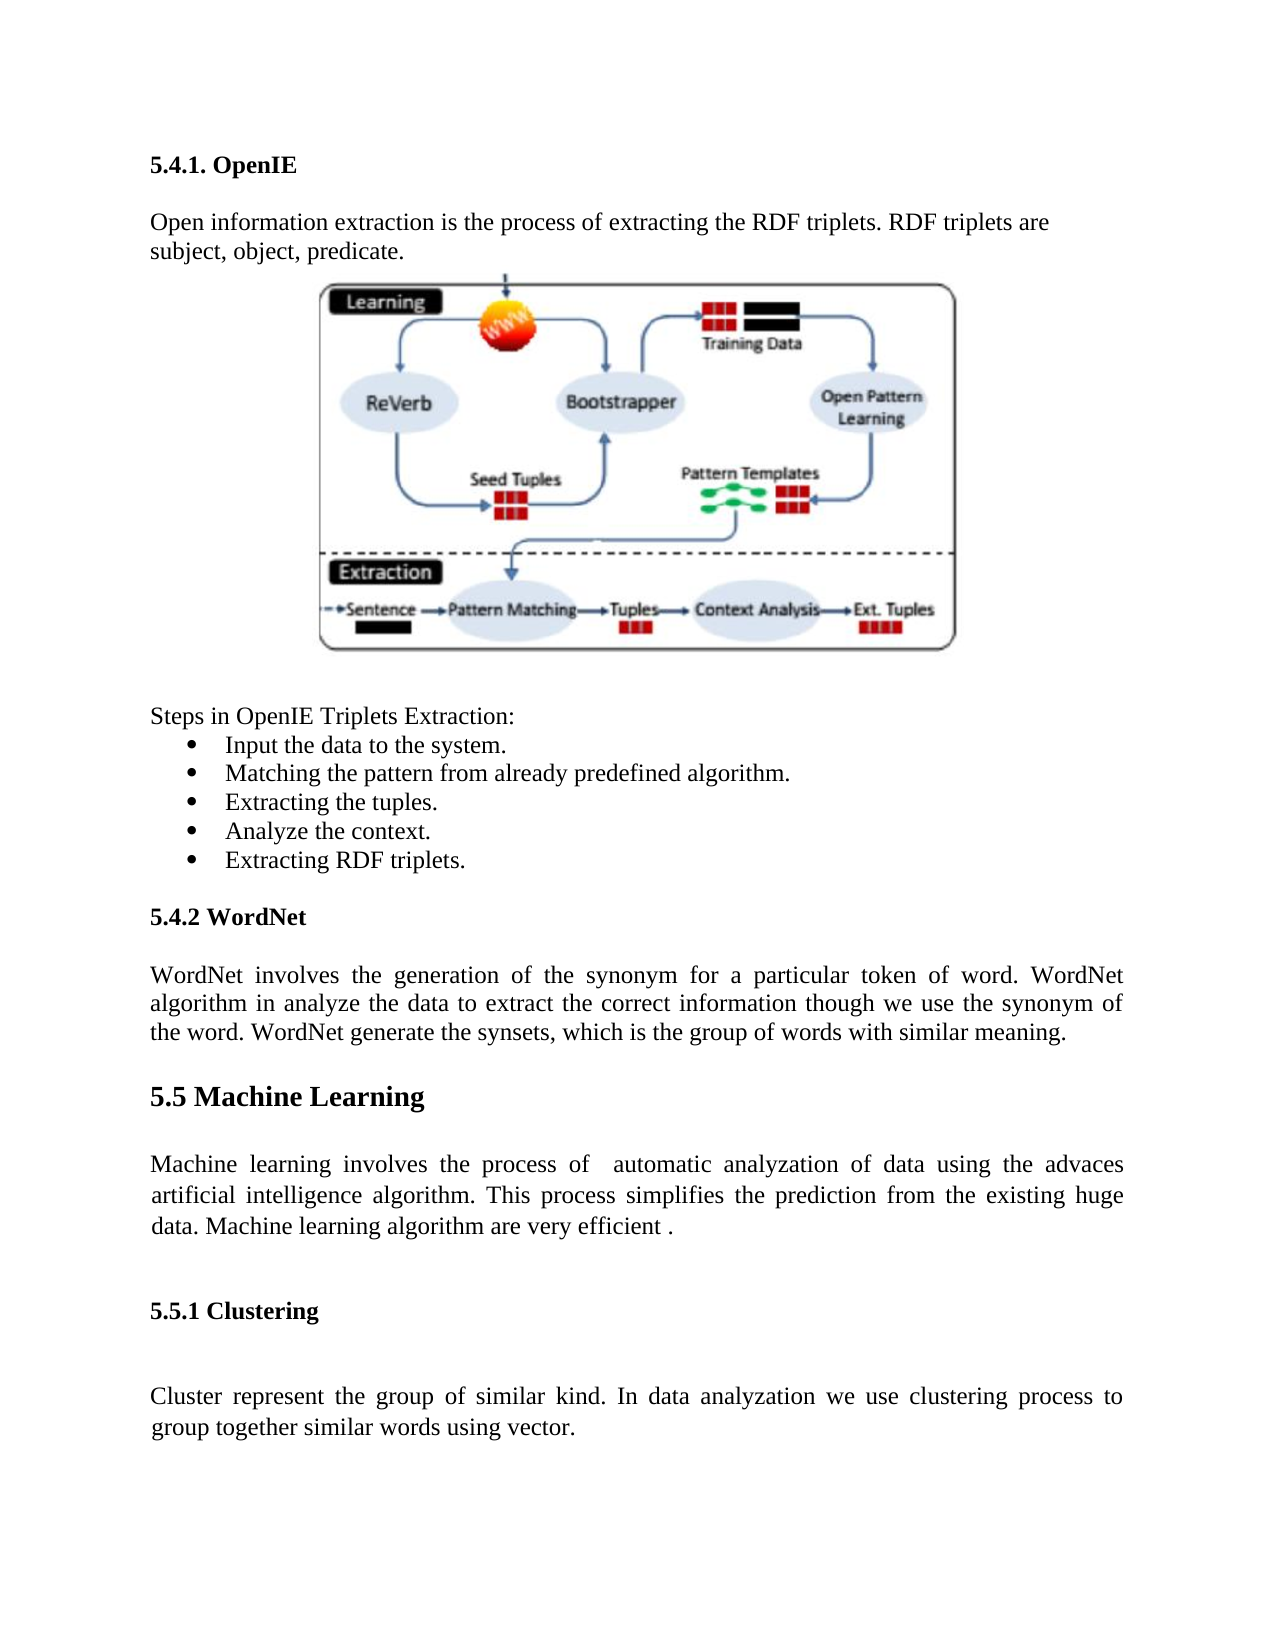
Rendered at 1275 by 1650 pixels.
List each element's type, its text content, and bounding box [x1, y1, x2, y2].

text 5.4.2 WordNet [150, 902, 1125, 931]
text 5.5.1 Clustering [150, 1296, 1125, 1325]
list Matching the pattern from already predefined algorithm. [187, 758, 1125, 787]
text Steps in OpenIE Triplets Extraction: [150, 701, 1125, 730]
text 5.5 Machine Learning [150, 1079, 1125, 1113]
list Extracting RDF triplets. [187, 845, 1125, 873]
list Analyze the context. [187, 816, 1125, 845]
text WordNet involves the generation of the synonym for a particular token of word. WordNet algorithm in analyze the data to extract the correct information though we use the synonym of the word. WordNet generate the synsets, which is the group of words with similar meaning. [150, 960, 1125, 1046]
text Open information extraction is the process of extracting the RDF triplets. RDF triplets are subject, object, predicate. [150, 207, 1125, 265]
text Cluster represent the group of similar kind. In data analyzation we use clustering process to group together similar words using vector. [150, 1381, 1125, 1441]
picture [300, 265, 976, 673]
list Extracting the tuples. [187, 787, 1125, 816]
text Machine learning involves the process of automatic analyzation of data using the advaces artificial intelligence algorithm. This process simplifies the prediction from the existing huge data. Machine learning algorithm are very efficient . [150, 1149, 1125, 1240]
text 5.4.1. OpenIE [150, 150, 1125, 179]
list Input the data to the system. [187, 730, 1125, 758]
